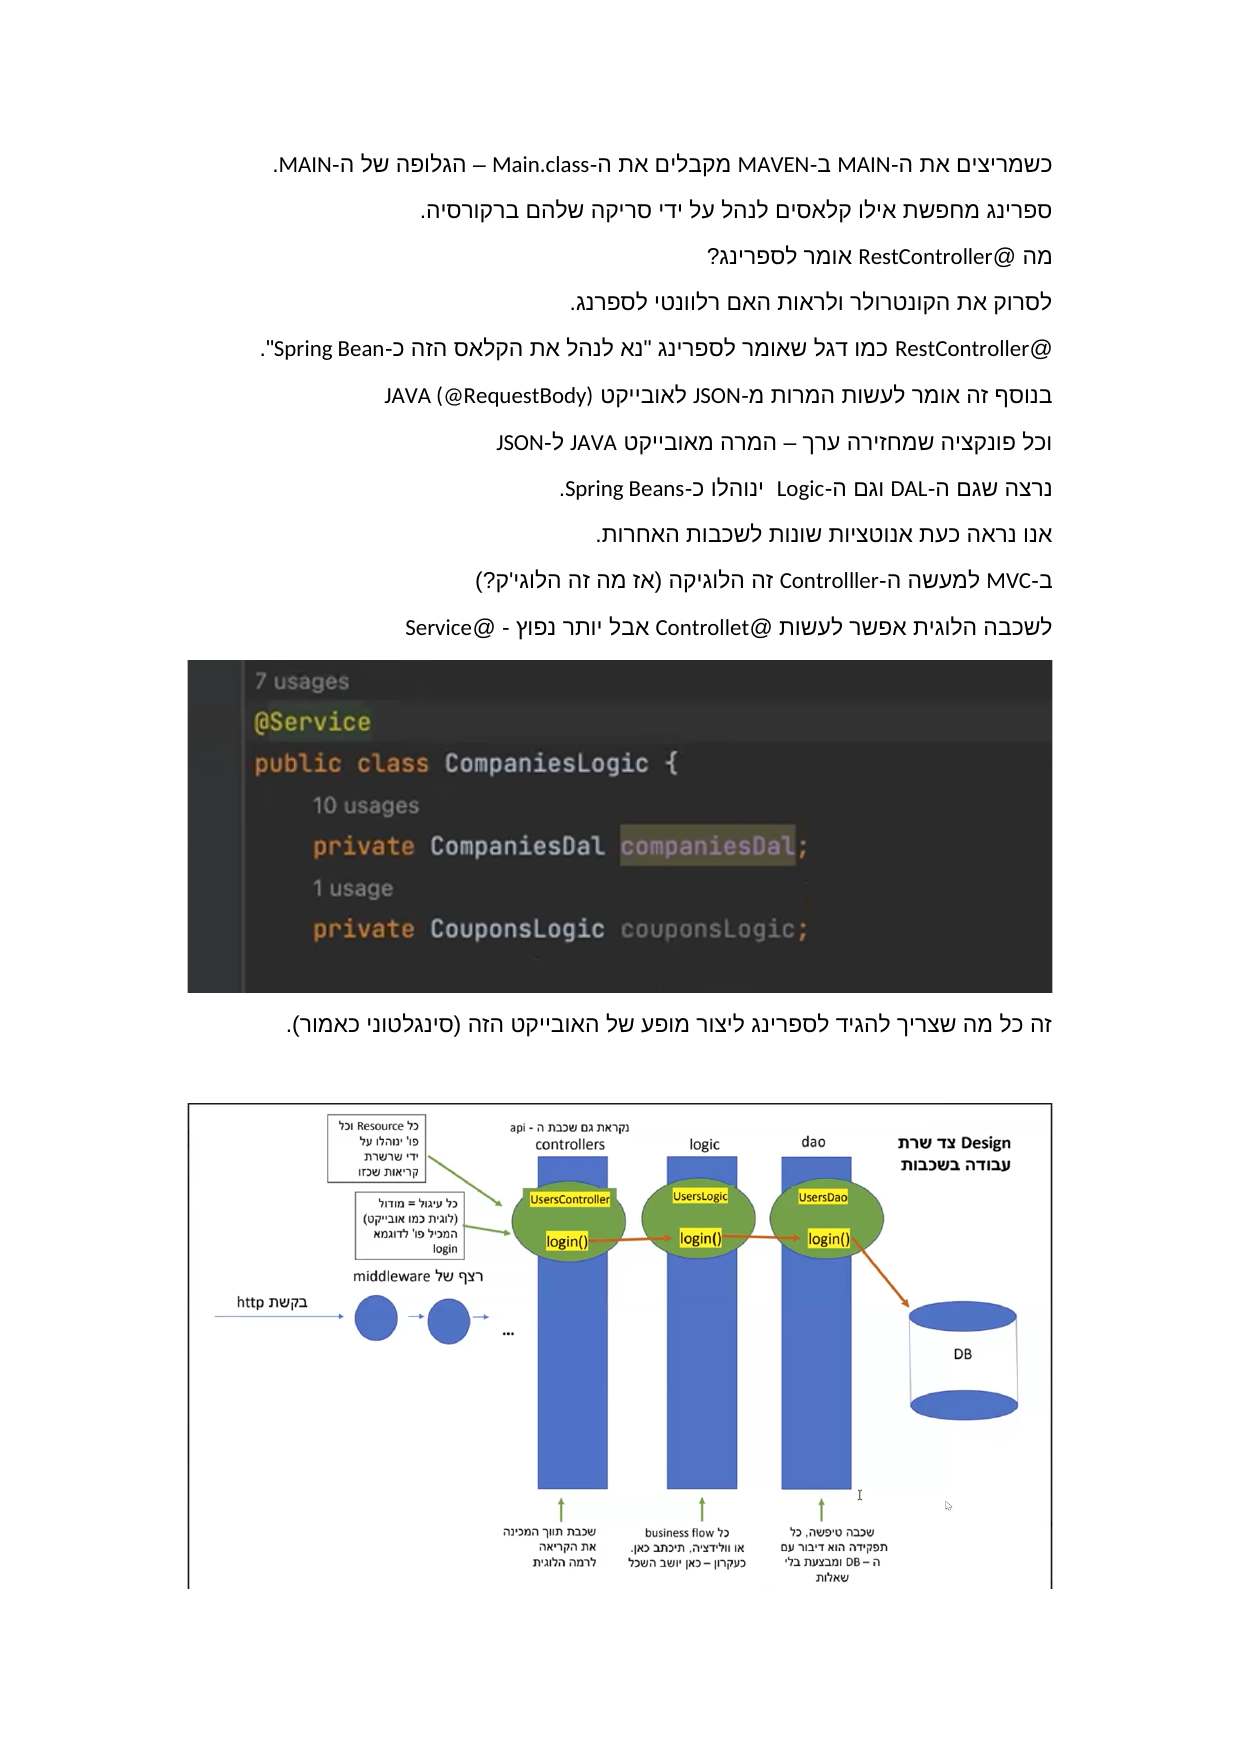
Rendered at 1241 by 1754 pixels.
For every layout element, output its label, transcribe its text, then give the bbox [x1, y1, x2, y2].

picture [187, 1103, 1053, 1589]
text נרצה שגם ה-DAL וגם ה-Logic ינוהלו כ-Spring Beans. [187, 474, 1053, 503]
text לסרוק את הקונטרולר ולראות האם רלוונטי לספרנג. [187, 289, 1053, 315]
text כשמריצים את ה-MAIN ב-MAVEN מקבלים את ה-Main.class – הגלופה של ה-MAIN. [187, 150, 1053, 178]
text מה @RestController אומר לספרינג? [187, 242, 1053, 270]
text לשכבה הלוגית אפשר לעשות @Controllet אבל יותר נפוץ - @Service [187, 613, 1053, 641]
text אנו נראה כעת אנוטציות שונות לשכבות האחרות. [187, 521, 1053, 548]
text @RestController כמו דגל שאומר לספרינג "נא לנהל את הקלאס הזה כ-Spring Bean". [187, 334, 1053, 362]
picture [187, 660, 1053, 993]
text בנוסף זה אומר לעשות המרות מ-JSON לאובייקט JAVA (@RequestBody) [187, 381, 1053, 409]
text זה כל מה שצריך להגיד לספרינג ליצור מופע של האובייקט הזה (סינגלטוני כאמור). [187, 1011, 1053, 1037]
text וכל פונקציה שמחזירה ערך – המרה מאובייקט JAVA ל-JSON [187, 428, 1053, 456]
text ב-MVC למעשה ה-Controlller זה הלוגיקה (אז מה זה הלוגי'ק?) [187, 567, 1053, 594]
text ספרינג מחפשת אילו קלאסים לנהל על ידי סריקה שלהם ברקורסיה. [187, 197, 1053, 223]
